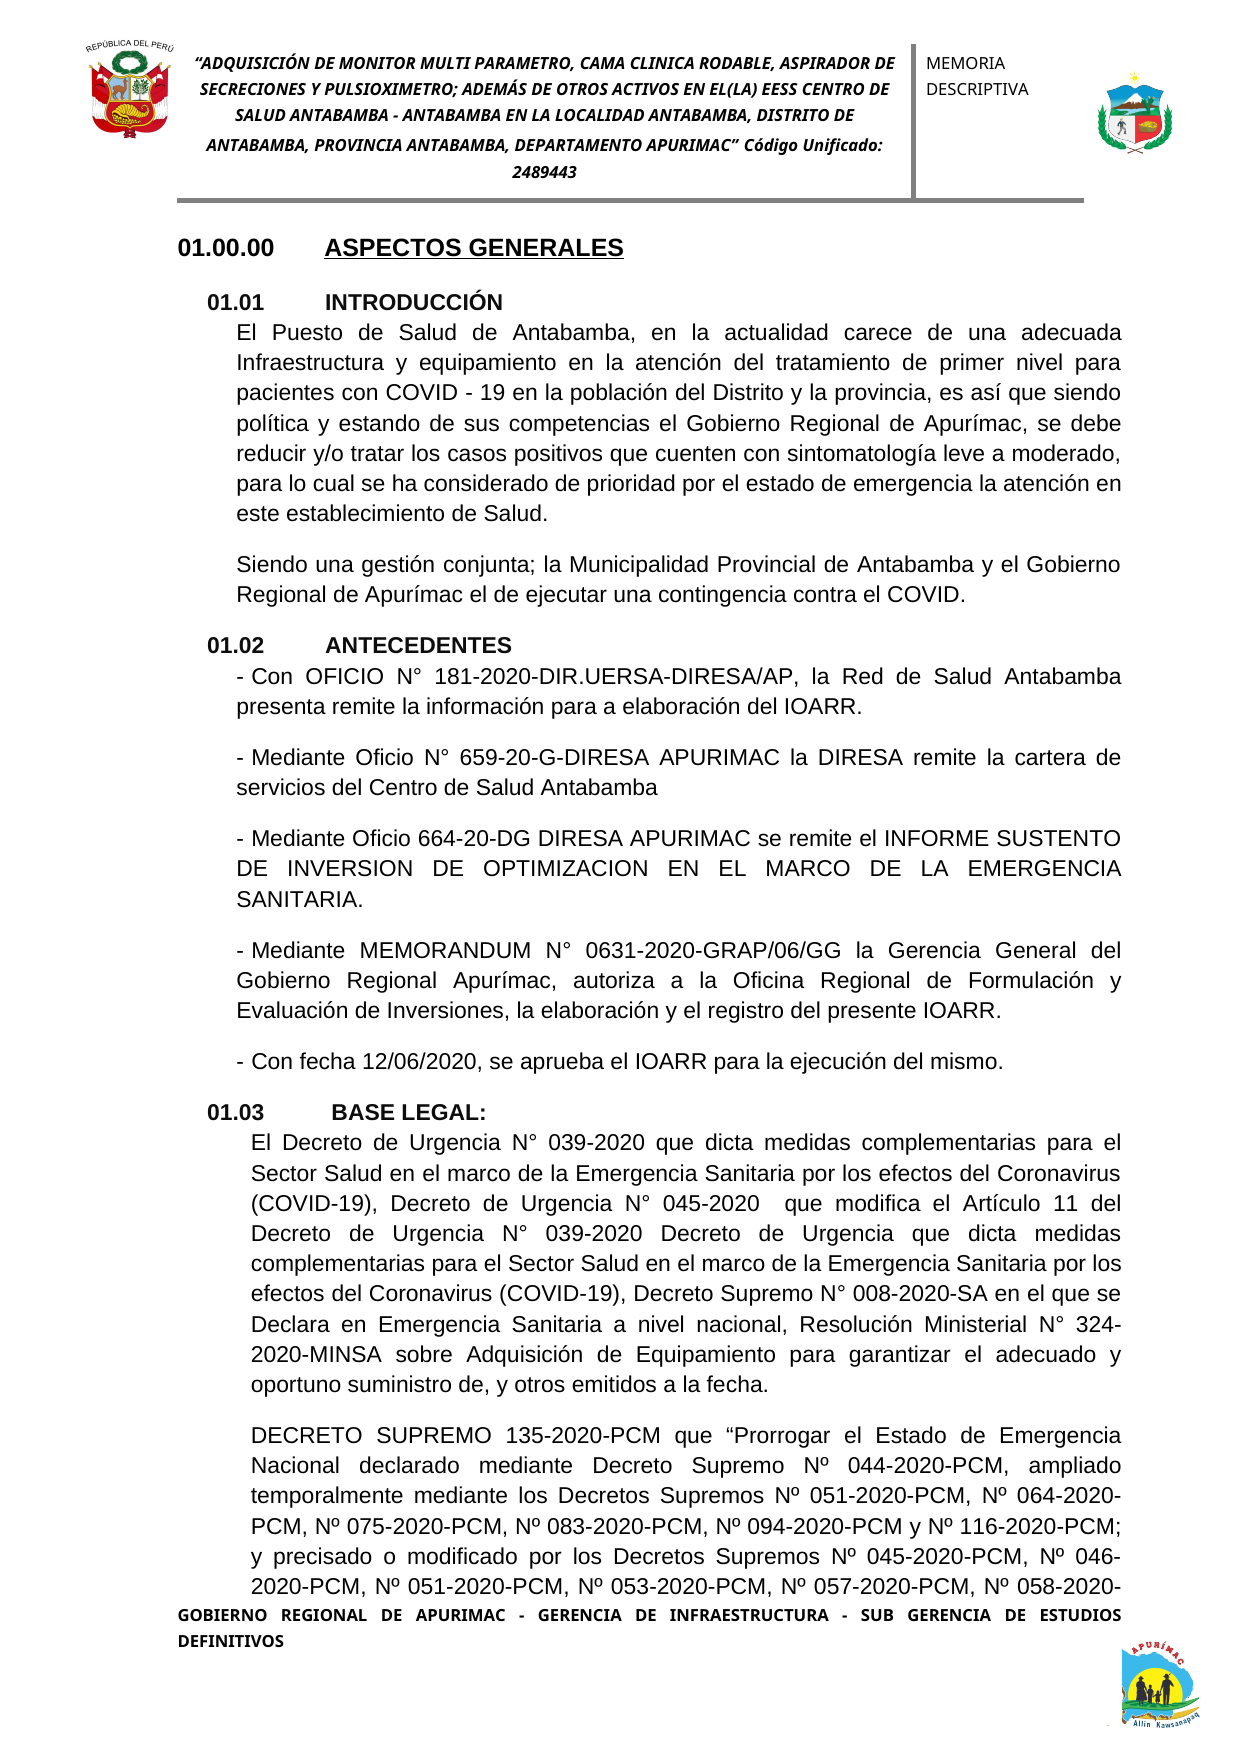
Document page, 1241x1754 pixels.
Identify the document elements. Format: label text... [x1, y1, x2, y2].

text - Mediante Oficio 664-20-DG DIRESA APURIMAC se remite el INFORME SUSTENTO DE INVERSION DE OPTIMIZACION EN EL MARCO DE LA EMERGENCIA SANITARIA. [236, 825, 1122, 912]
subtitle 01.02 ANTECEDENTES [207, 632, 1122, 659]
picture [1097, 70, 1173, 157]
subtitle 01.03 BASE LEGAL: [207, 1099, 1122, 1125]
text - Con fecha 12/06/2020, se aprueba el IOARR para la ejecución del mismo. [236, 1048, 1122, 1074]
text - Con OFICIO N° 181-2020-DIR.UERSA-DIRESA/AP, la Red de Salud Antabamba presenta remite la información para a elaboración del IOARR. [236, 663, 1122, 719]
subtitle 01.01 INTRODUCCIÓN [207, 289, 1122, 315]
text - Mediante MEMORANDUM N° 0631-2020-GRAP/06/GG la Gerencia General del Gobierno Regional Apurímac, autoriza a la Oficina Regional de Formulación y Evaluación de Inversiones, la elaboración y el registro del presente IOARR. [236, 937, 1122, 1023]
text - Mediante Oficio N° 659-20-G-DIRESA APURIMAC la DIRESA remite la cartera de servicios del Centro de Salud Antabamba [236, 744, 1122, 800]
subtitle ASPECTOS GENERALES [177, 233, 1122, 262]
text Siendo una gestión conjunta; la Municipalidad Provincial de Antabamba y el Gobierno Regional de Apurímac el de ejecutar una contingencia contra el COVID. [236, 551, 1122, 608]
text El Puesto de Salud de Antabamba, en la actualidad carece de una adecuada Infraestructura y equipamiento en la atención del tratamiento de primer nivel para pacientes con COVID - 19 en la población del Distrito y la provincia, es así que siendo política y estando de sus competencias el Gobierno Regional de Apurímac, se debe reducir y/o tratar los casos positivos que cuenten con sintomatología leve a moderado, para lo cual se ha considerado de prioridad por el estado de emergencia la atención en este establecimiento de Salud. [236, 319, 1122, 526]
picture [83, 39, 176, 139]
picture [1107, 1641, 1200, 1728]
text El Decreto de Urgencia N° 039-2020 que dicta medidas complementarias para el Sector Salud en el marco de la Emergencia Sanitaria por los efectos del Coronavirus (COVID-19), Decreto de Urgencia N° 045-2020 que modifica el Artículo 11 del Decreto de Urgencia N° 039-2020 Decreto de Urgencia que dicta medidas complementarias para el Sector Salud en el marco de la Emergencia Sanitaria por los efectos del Coronavirus (COVID-19), Decreto Supremo N° 008-2020-SA en el que se Declara en Emergencia Sanitaria a nivel nacional, Resolución Ministerial N° 324-2020-MINSA sobre Adquisición de Equipamiento para garantizar el adecuado y oportuno suministro de, y otros emitidos a la fecha. [251, 1129, 1122, 1397]
